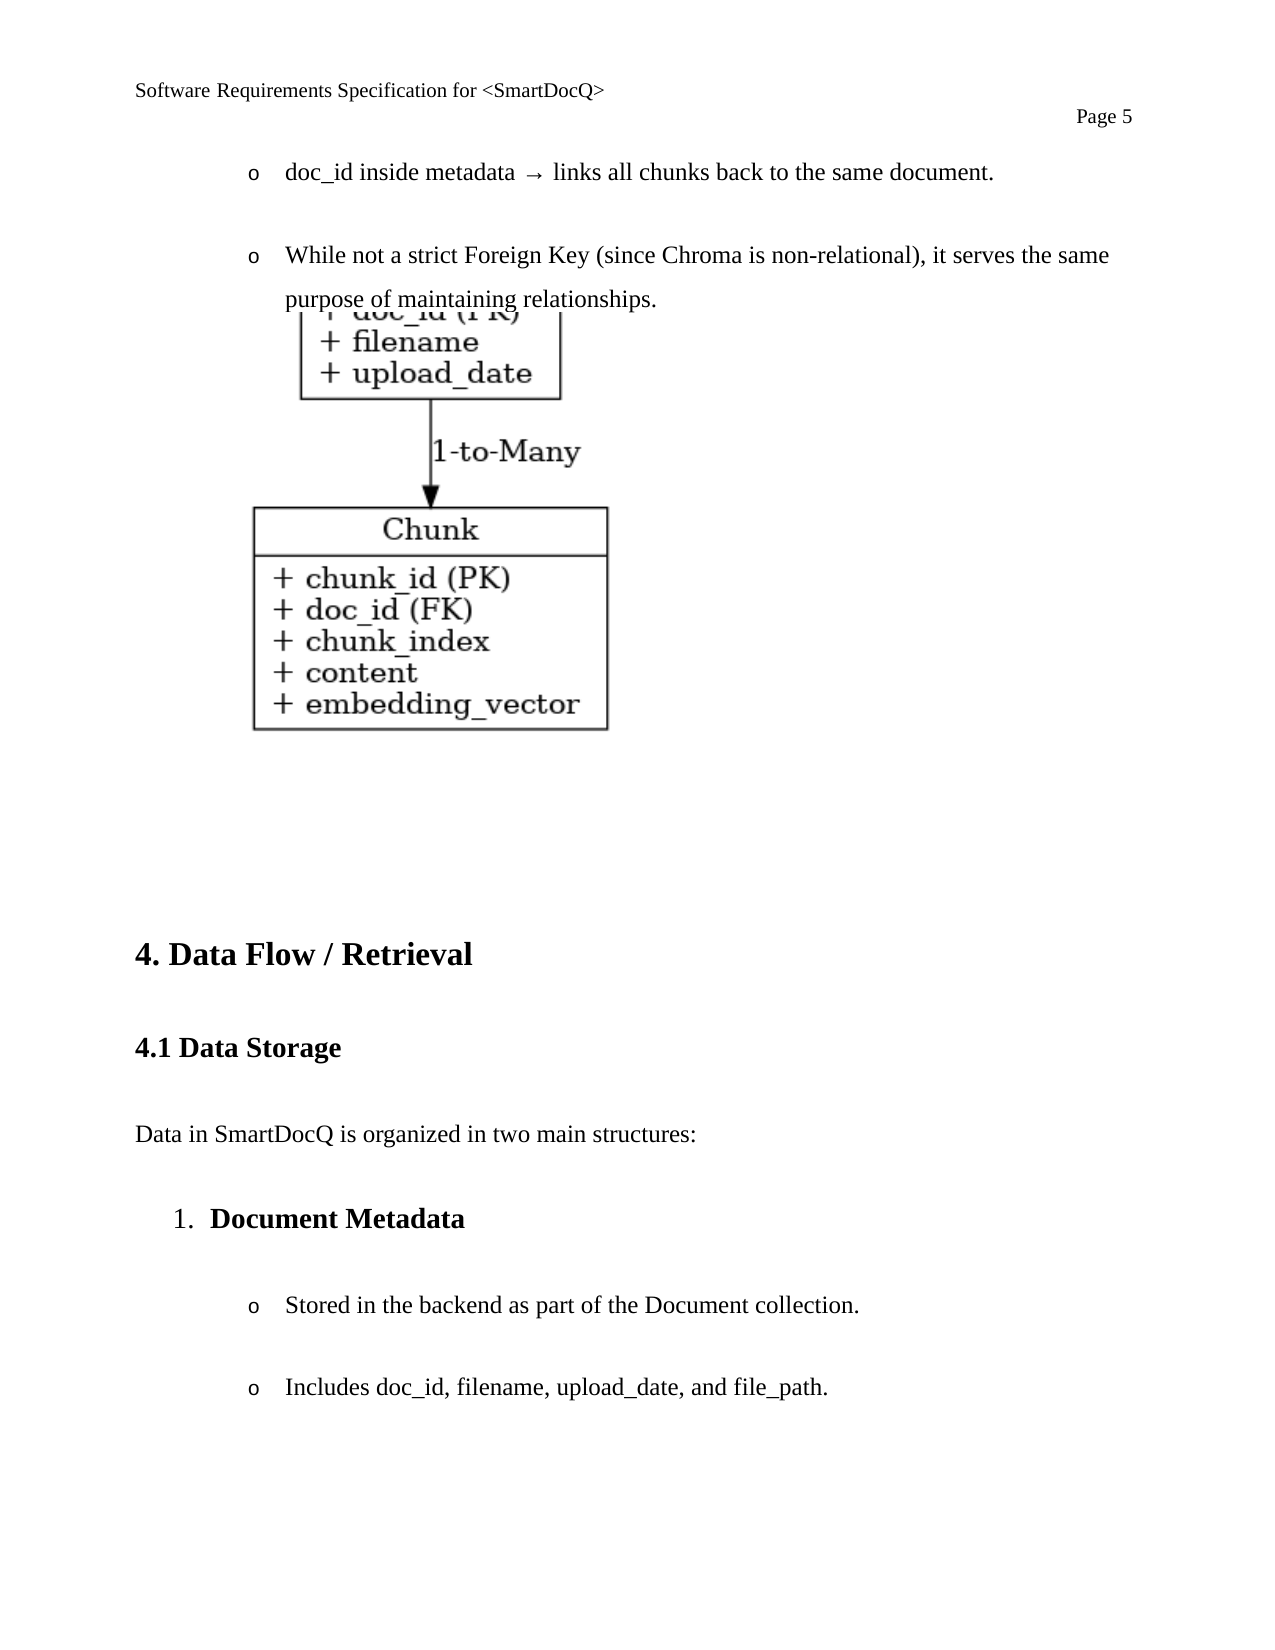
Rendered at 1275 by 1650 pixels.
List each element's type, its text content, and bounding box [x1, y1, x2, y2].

text Data in SmartDocQ is organized in two main structures: [135, 1119, 1137, 1148]
list Stored in the backend as part of the Document collection. [247, 1290, 1137, 1319]
list Document Metadata [172, 1201, 1137, 1234]
text 4. Data Flow / Retrieval [135, 935, 1137, 973]
text 4.1 Data Storage [135, 1031, 1137, 1064]
list doc_id inside metadata → links all chunks back to the same document. [247, 157, 1137, 187]
list While not a strict Foreign Key (since Chroma is non-relational), it serves the same purpose of maintaining relationships. [247, 240, 1137, 313]
list Includes doc_id, filename, upload_date, and file_path. [247, 1372, 1137, 1402]
picture [246, 312, 616, 739]
